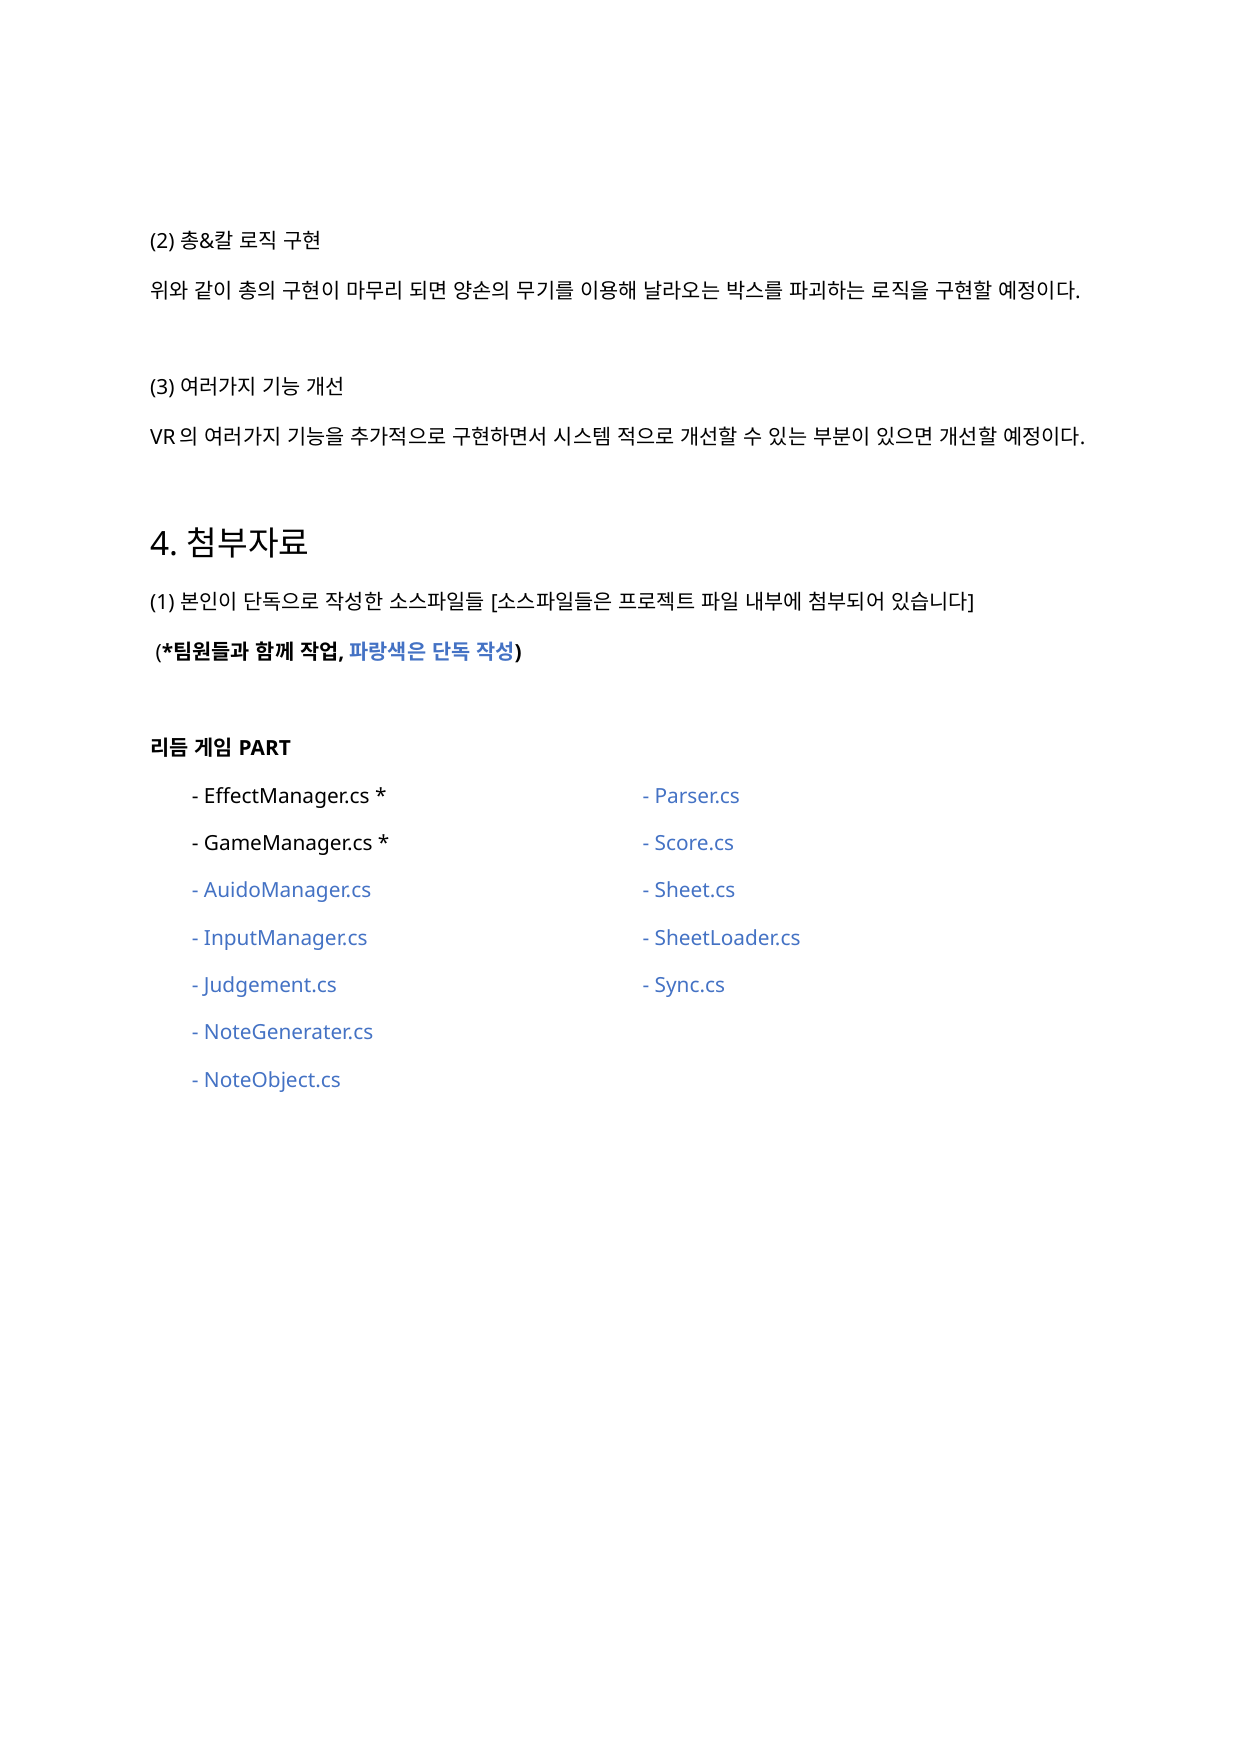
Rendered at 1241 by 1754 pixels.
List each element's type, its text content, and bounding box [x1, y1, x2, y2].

text - GameManager.cs * [192, 828, 598, 857]
text (2) 총&칼 로직 구현 [150, 224, 1090, 255]
text - NoteObject.cs [192, 1065, 598, 1093]
text - SheetLoader.cs [642, 923, 1090, 951]
text VR의 여러가지 기능을 추가적으로 구현하면서 시스템 적으로 개선할 수 있는 부분이 있으면 개선할 예정이다. [150, 420, 1090, 450]
text (3) 여러가지 기능 개선 [150, 371, 1090, 401]
text - NoteGenerater.cs [192, 1017, 598, 1046]
text - AuidoManager.cs [192, 876, 598, 904]
text - Parser.cs [642, 781, 1090, 809]
text - InputManager.cs [192, 923, 598, 951]
text - Sync.cs [642, 970, 1090, 998]
text 4. 첨부자료 [150, 517, 1090, 565]
text - Sheet.cs [642, 876, 1090, 904]
text - Judgement.cs [192, 970, 598, 998]
text 위와 같이 총의 구현이 마무리 되면 양손의 무기를 이용해 날라오는 박스를 파괴하는 로직을 구현할 예정이다. [150, 274, 1090, 304]
text - Score.cs [642, 828, 1090, 857]
text 리듬 게임 PART [150, 732, 1090, 762]
text - EffectManager.cs * [192, 781, 598, 809]
text (*팀원들과 함께 작업, 파랑색은 단독 작성) [150, 635, 1090, 665]
text (1) 본인이 단독으로 작성한 소스파일들 [소스파일들은 프로젝트 파일 내부에 첨부되어 있습니다] [150, 586, 1090, 616]
